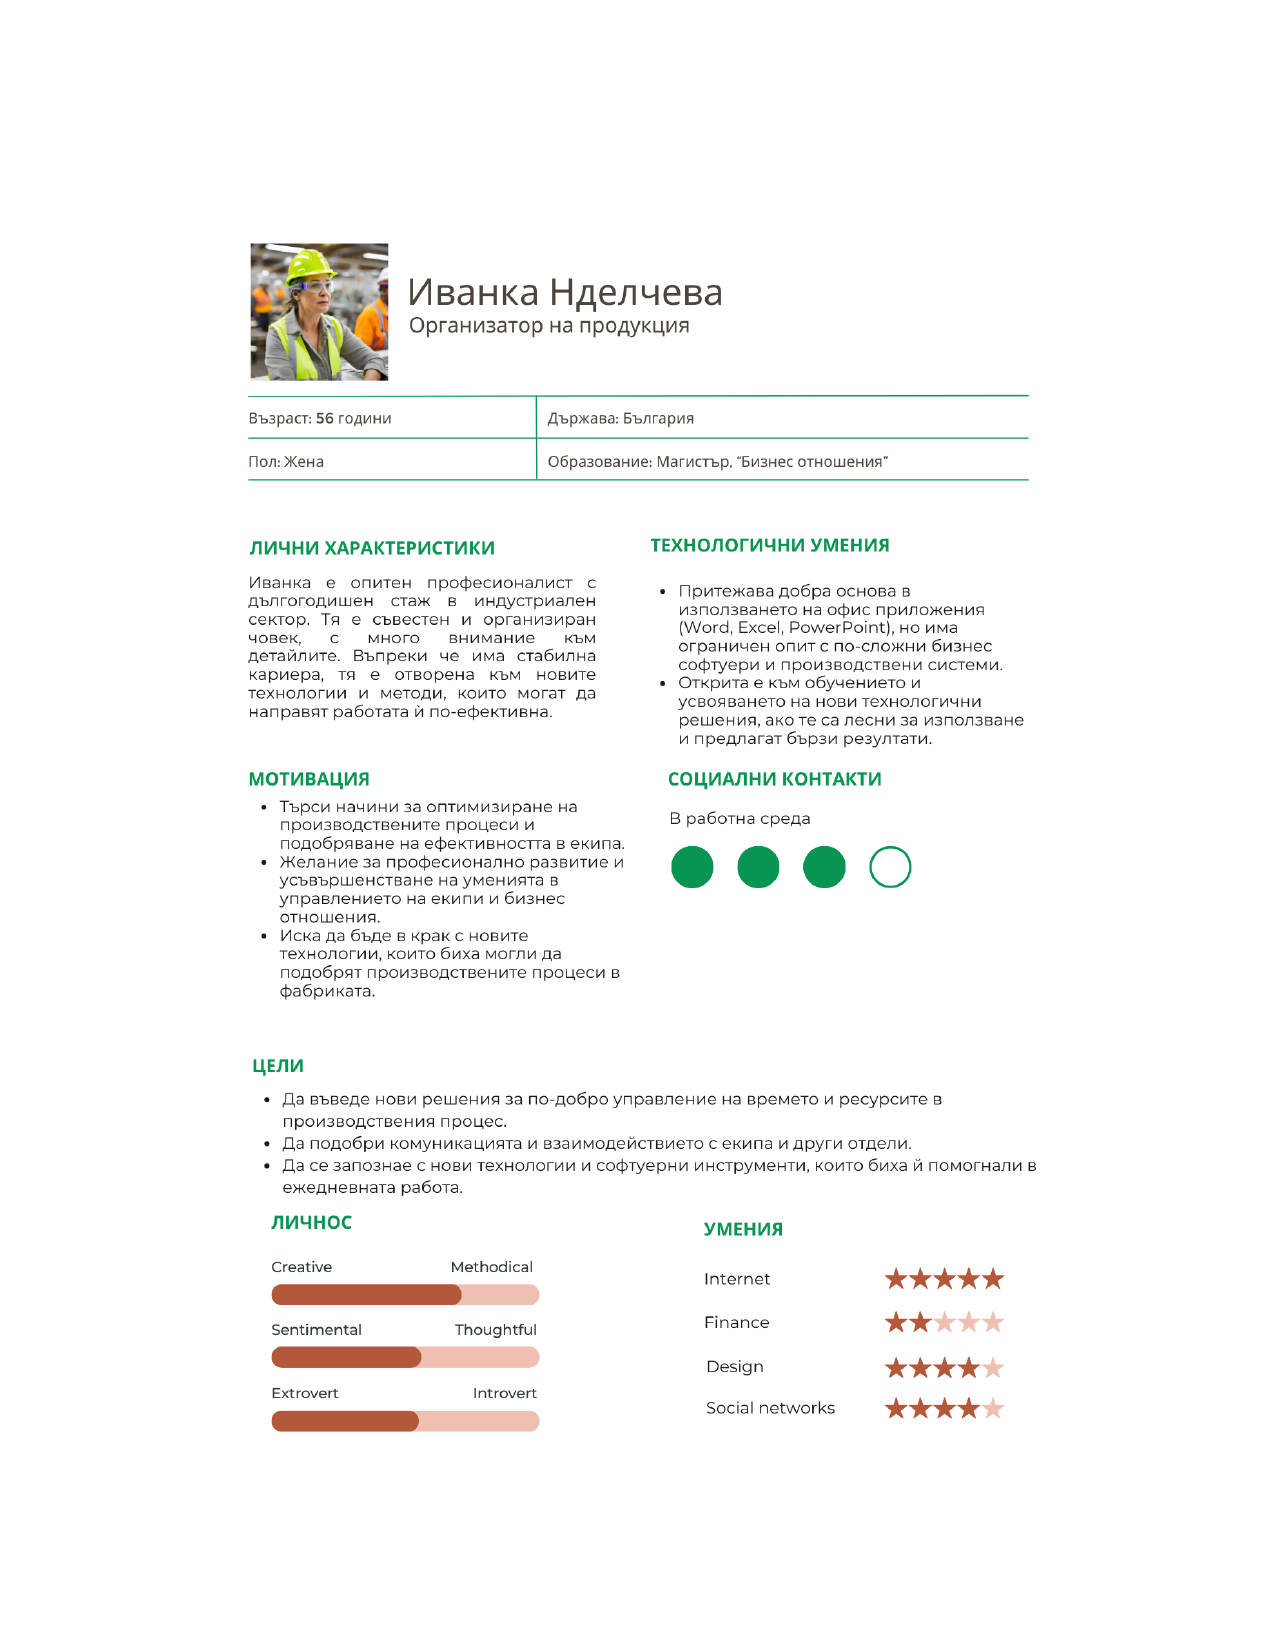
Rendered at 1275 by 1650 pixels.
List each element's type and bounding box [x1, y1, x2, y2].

picture [150, 150, 1125, 1529]
